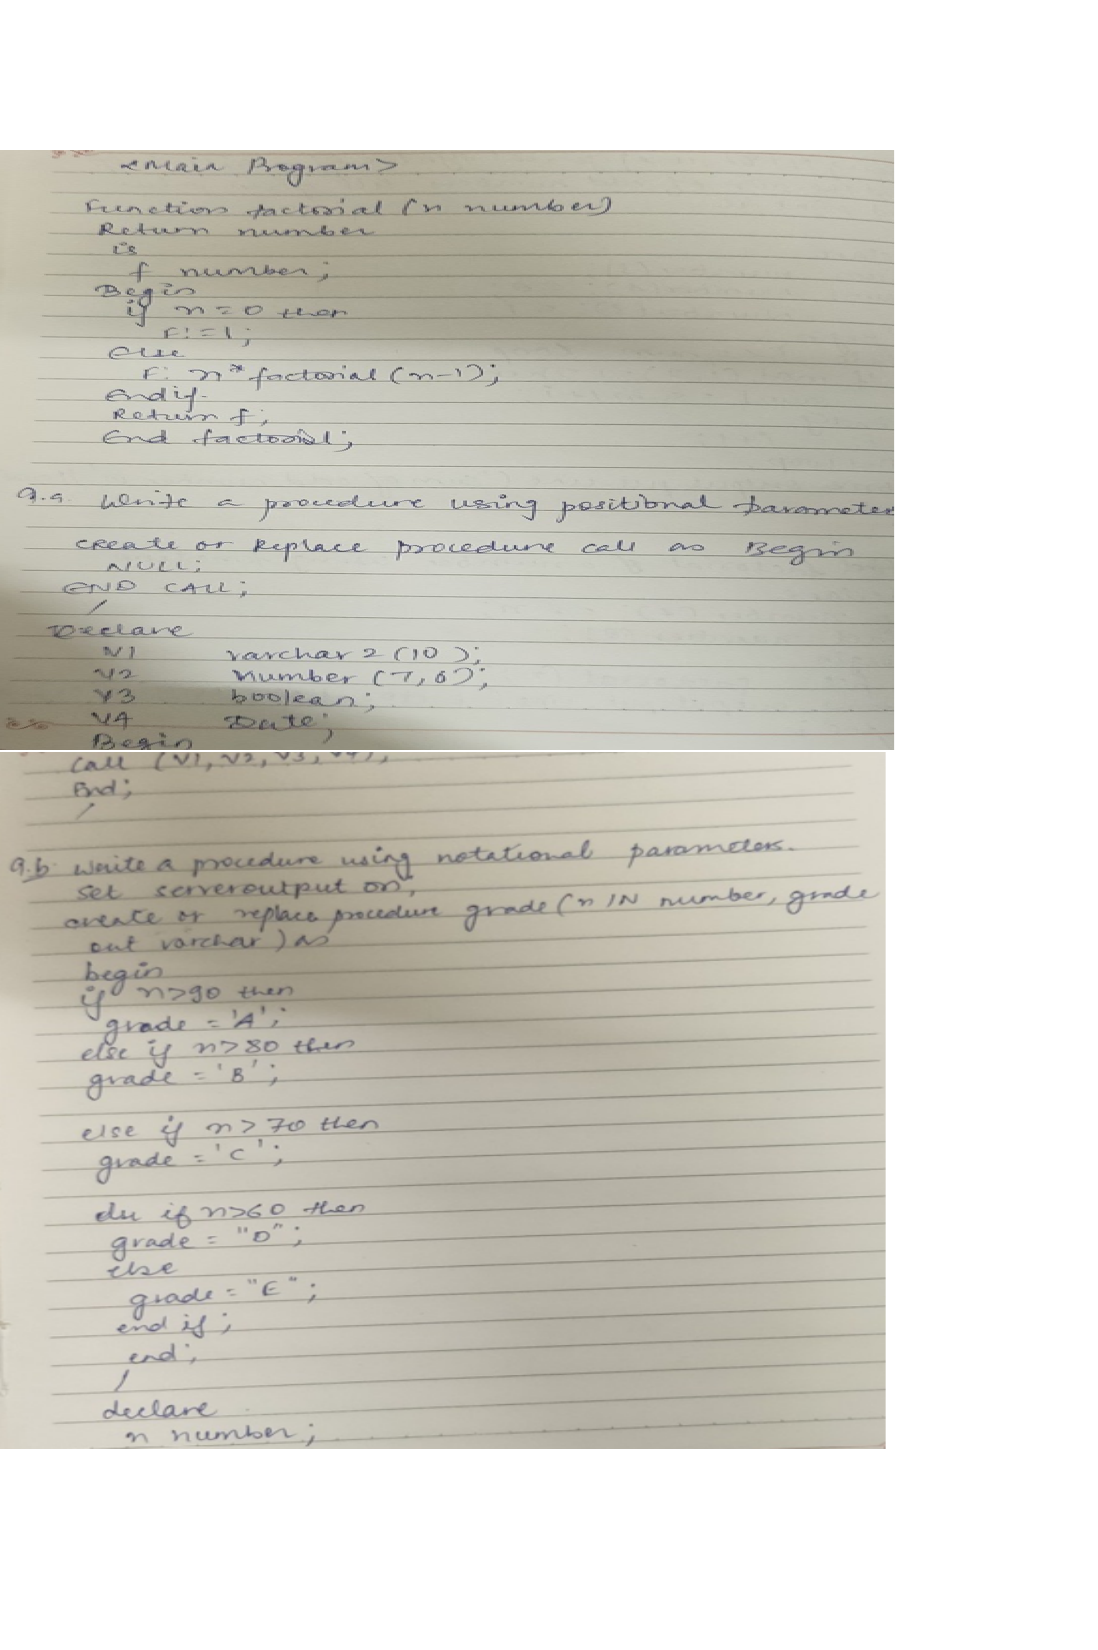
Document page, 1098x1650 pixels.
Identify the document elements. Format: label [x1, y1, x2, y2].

picture [0, 752, 886, 1449]
picture [0, 150, 895, 750]
